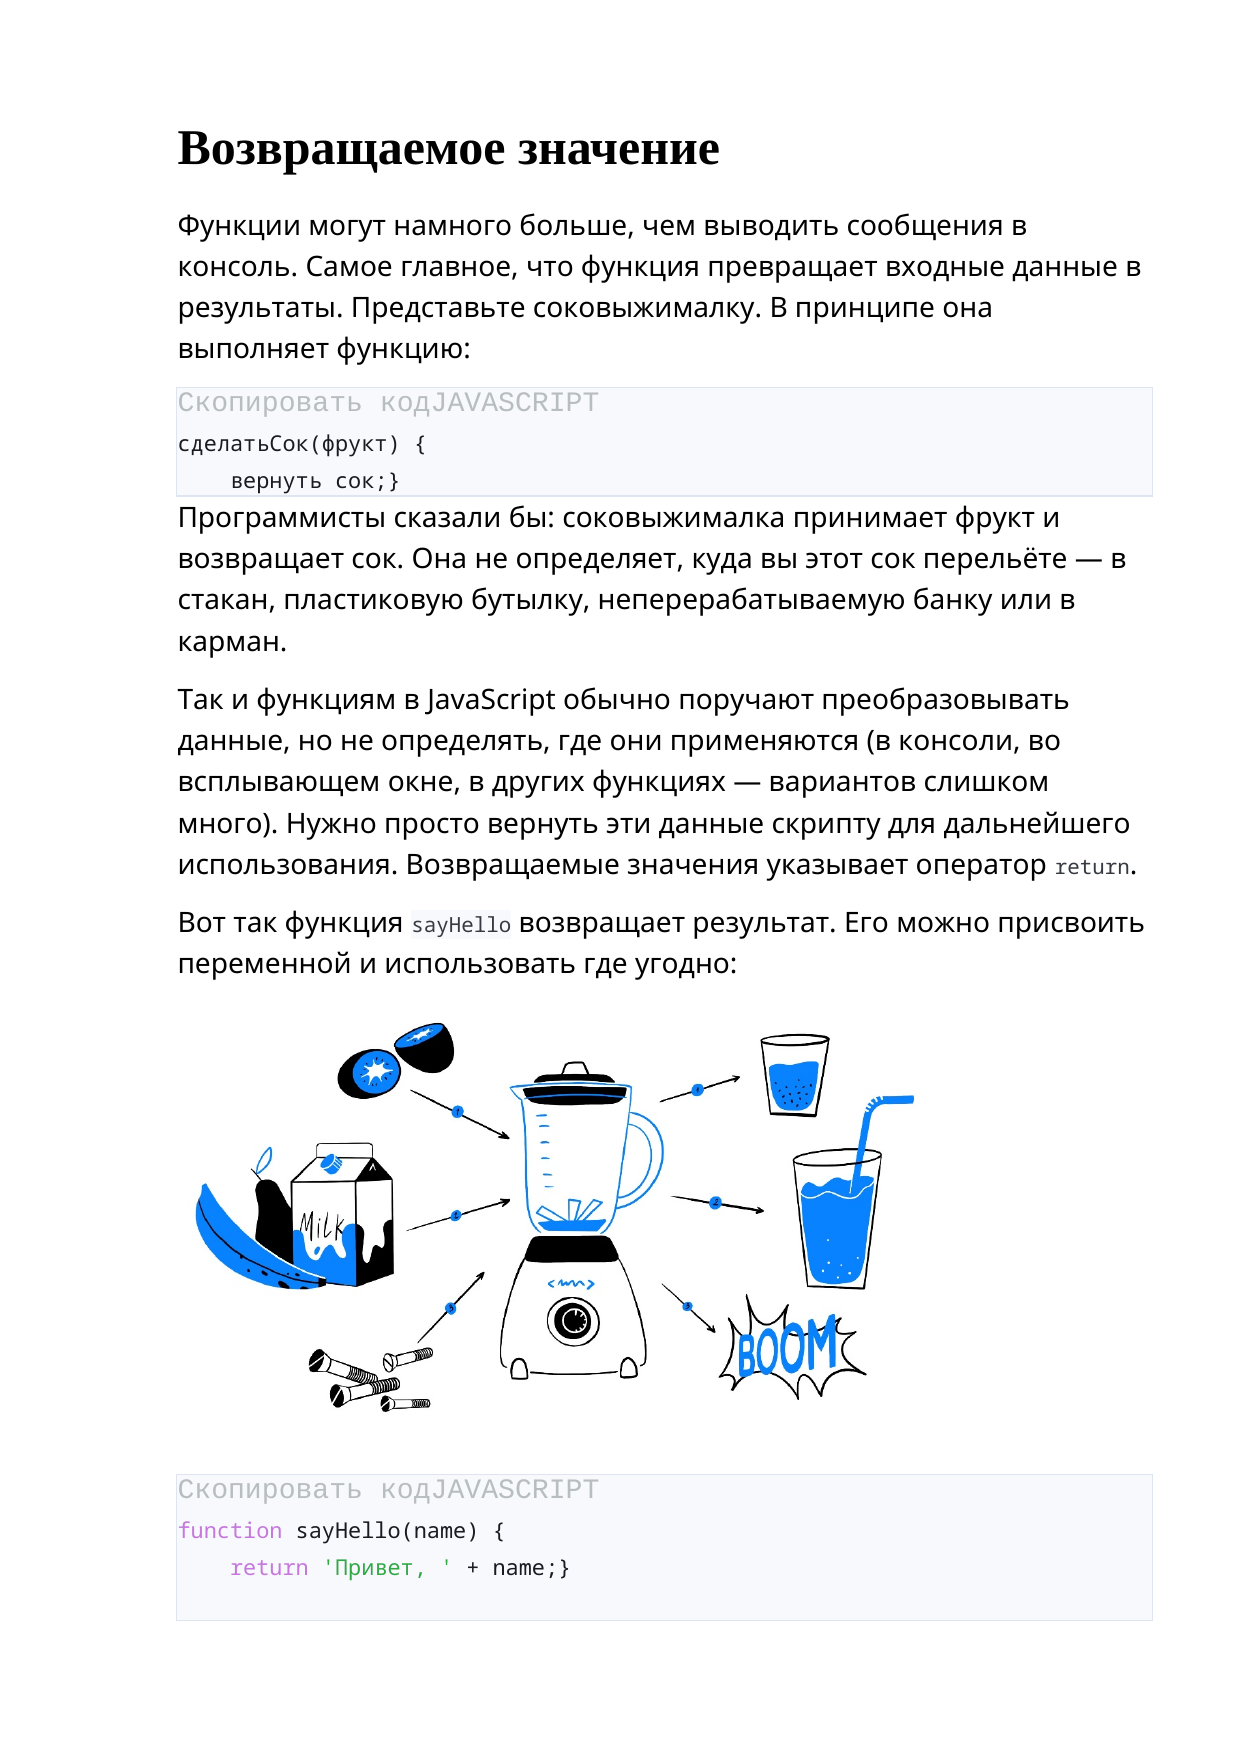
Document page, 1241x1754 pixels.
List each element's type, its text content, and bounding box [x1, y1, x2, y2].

text Так и функциям в JavaScript обычно поручают преобразовывать данные, но не определять, где они применяются (в консоли, во всплывающем окне, в других функциях — вариантов слишком много). Нужно просто вернуть эти данные скрипту для дальнейшего использования. Возвращаемые значения указывает оператор return. [177, 679, 1152, 883]
text вернуть сок;} [177, 456, 1152, 495]
text return 'Привет, ' + name;} [177, 1544, 1152, 1581]
text Программисты сказали бы: соковыжималка принимает фрукт и возвращает сок. Она не определяет, куда вы этот сок перельёте — в стакан, пластиковую бутылку, неперерабатываемую банку или в карман. [177, 497, 1152, 659]
subtitle Возвращаемое значение [177, 118, 1152, 176]
text function sayHello(name) { [177, 1507, 1152, 1544]
text сделатьСок(фрукт) { [177, 420, 1152, 456]
text Вот так функция sayHello возвращает результат. Его можно присвоить переменной и использовать где угодно: [177, 902, 1152, 982]
text Скопировать кодJAVASCRIPT [177, 1475, 1152, 1507]
text Скопировать кодJAVASCRIPT [177, 388, 1152, 420]
picture [177, 1001, 983, 1455]
text Функции могут намного больше, чем выводить сообщения в консоль. Самое главное, что функция превращает входные данные в результаты. Представьте соковыжималку. В принципе она выполняет функцию: [177, 205, 1152, 367]
